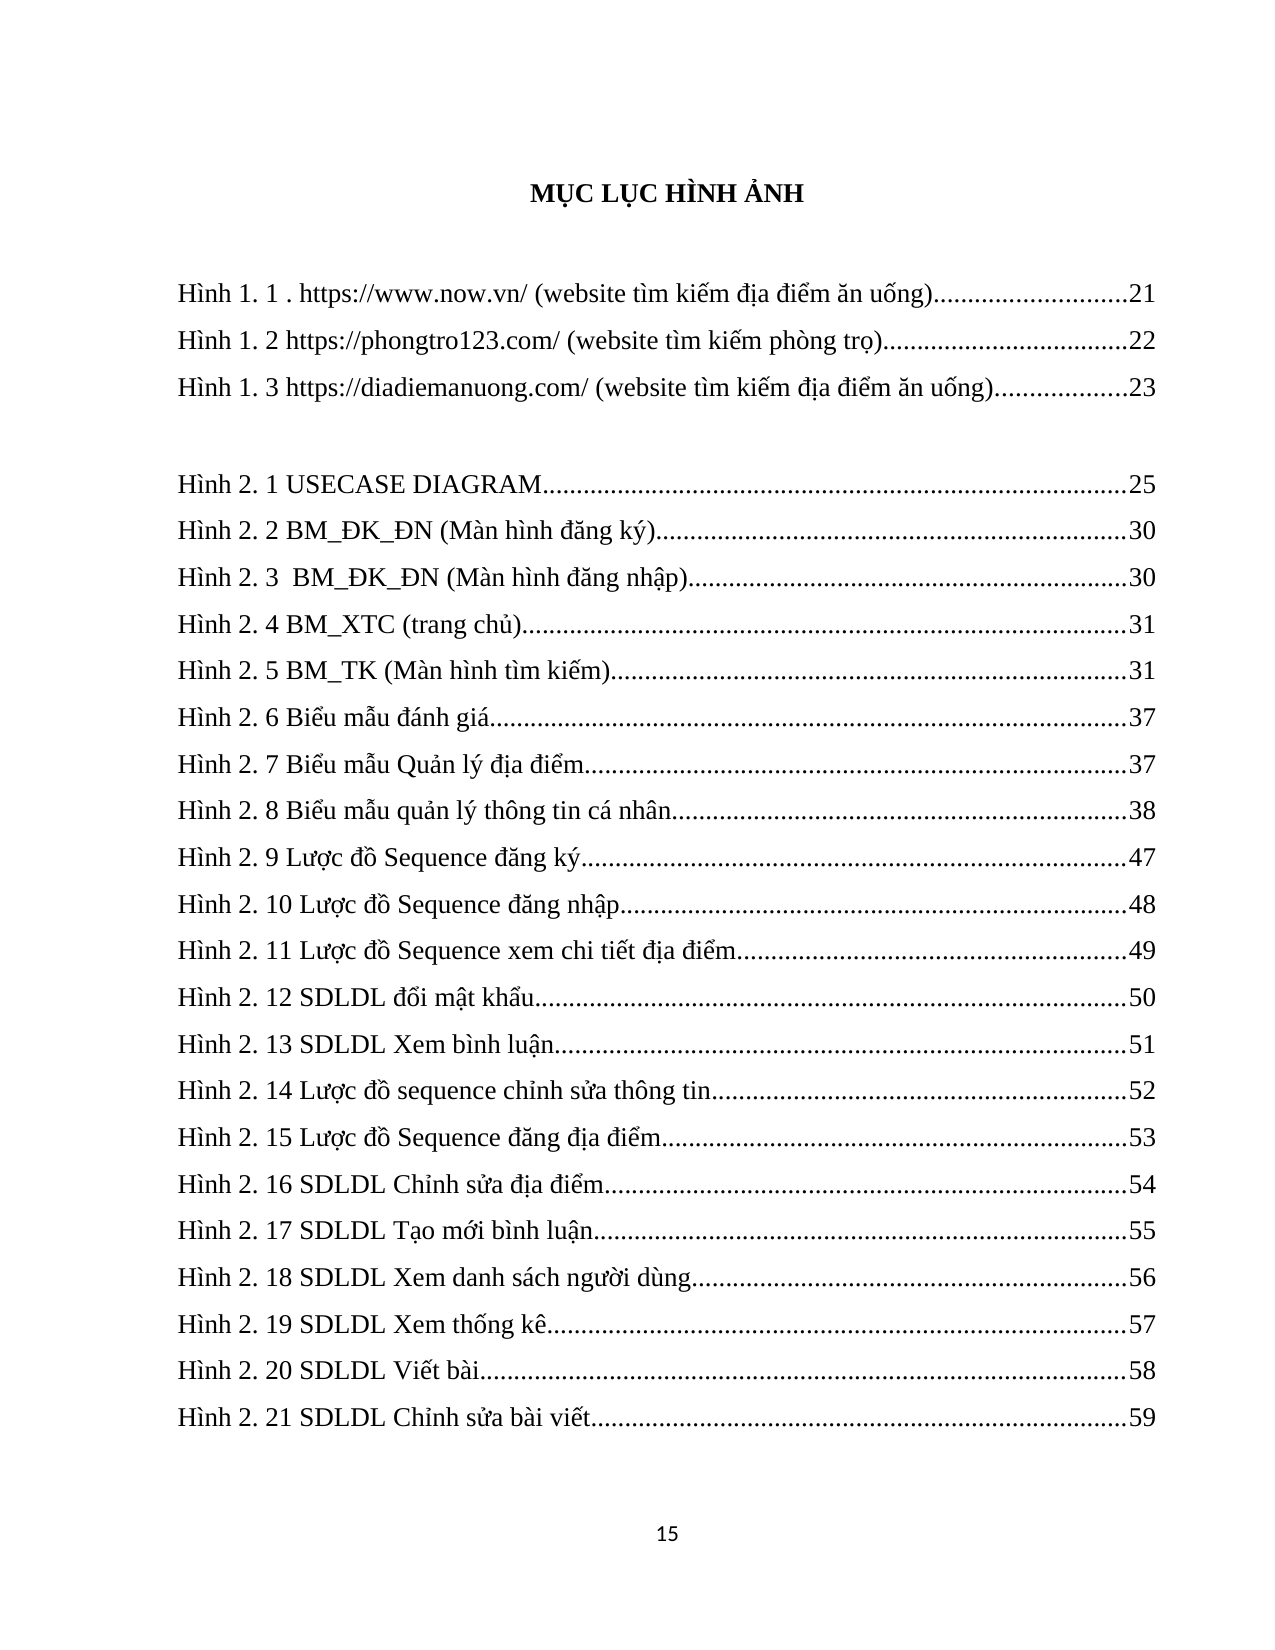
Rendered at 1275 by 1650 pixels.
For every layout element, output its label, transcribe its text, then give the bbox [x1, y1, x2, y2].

text Hình 2. 11 Lược đồ Sequence xem chi tiết địa điểm 49 [177, 934, 1157, 966]
text Hình 2. 9 Lược đồ Sequence đăng ký 47 [177, 841, 1157, 872]
text Hình 1. 1 . https://www.now.vn/ (website tìm kiếm địa điểm ăn uống) 21 [177, 278, 1157, 309]
text Hình 2. 10 Lược đồ Sequence đăng nhập 48 [177, 888, 1157, 919]
text Hình 2. 16 SDLDL Chỉnh sửa địa điểm 54 [177, 1168, 1157, 1199]
text Hình 2. 14 Lược đồ sequence chỉnh sửa thông tin 52 [177, 1074, 1157, 1106]
text Hình 2. 4 BM_XTC (trang chủ) 31 [177, 608, 1157, 639]
text Hình 2. 15 Lược đồ Sequence đăng địa điểm 53 [177, 1121, 1157, 1152]
text Hình 1. 3 https://diadiemanuong.com/ (website tìm kiếm địa điểm ăn uống) 23 [177, 371, 1157, 402]
text Hình 2. 2 BM_ĐK_ĐN (Màn hình đăng ký) 30 [177, 514, 1157, 546]
text Hình 2. 6 Biểu mẫu đánh giá 37 [177, 701, 1157, 732]
text Hình 2. 12 SDLDL đổi mật khẩu 50 [177, 981, 1157, 1012]
text Hình 2. 3 BM_ĐK_ĐN (Màn hình đăng nhập) 30 [177, 561, 1157, 592]
text Hình 2. 20 SDLDL Viết bài 58 [177, 1354, 1157, 1386]
text Hình 2. 7 Biểu mẫu Quản lý địa điểm 37 [177, 748, 1157, 779]
text Hình 2. 1 USECASE DIAGRAM 25 [177, 468, 1157, 499]
text MỤC LỤC HÌNH ẢNH [177, 177, 1157, 208]
text Hình 1. 2 https://phongtro123.com/ (website tìm kiếm phòng trọ) 22 [177, 324, 1157, 355]
text Hình 2. 19 SDLDL Xem thống kê 57 [177, 1308, 1157, 1339]
text Hình 2. 18 SDLDL Xem danh sách người dùng 56 [177, 1261, 1157, 1292]
text Hình 2. 17 SDLDL Tạo mới bình luận 55 [177, 1214, 1157, 1246]
text Hình 2. 5 BM_TK (Màn hình tìm kiếm) 31 [177, 654, 1157, 686]
text Hình 2. 13 SDLDL Xem bình luận 51 [177, 1028, 1157, 1059]
text Hình 2. 8 Biểu mẫu quản lý thông tin cá nhân 38 [177, 794, 1157, 826]
text Hình 2. 21 SDLDL Chỉnh sửa bài viết 59 [177, 1401, 1157, 1432]
